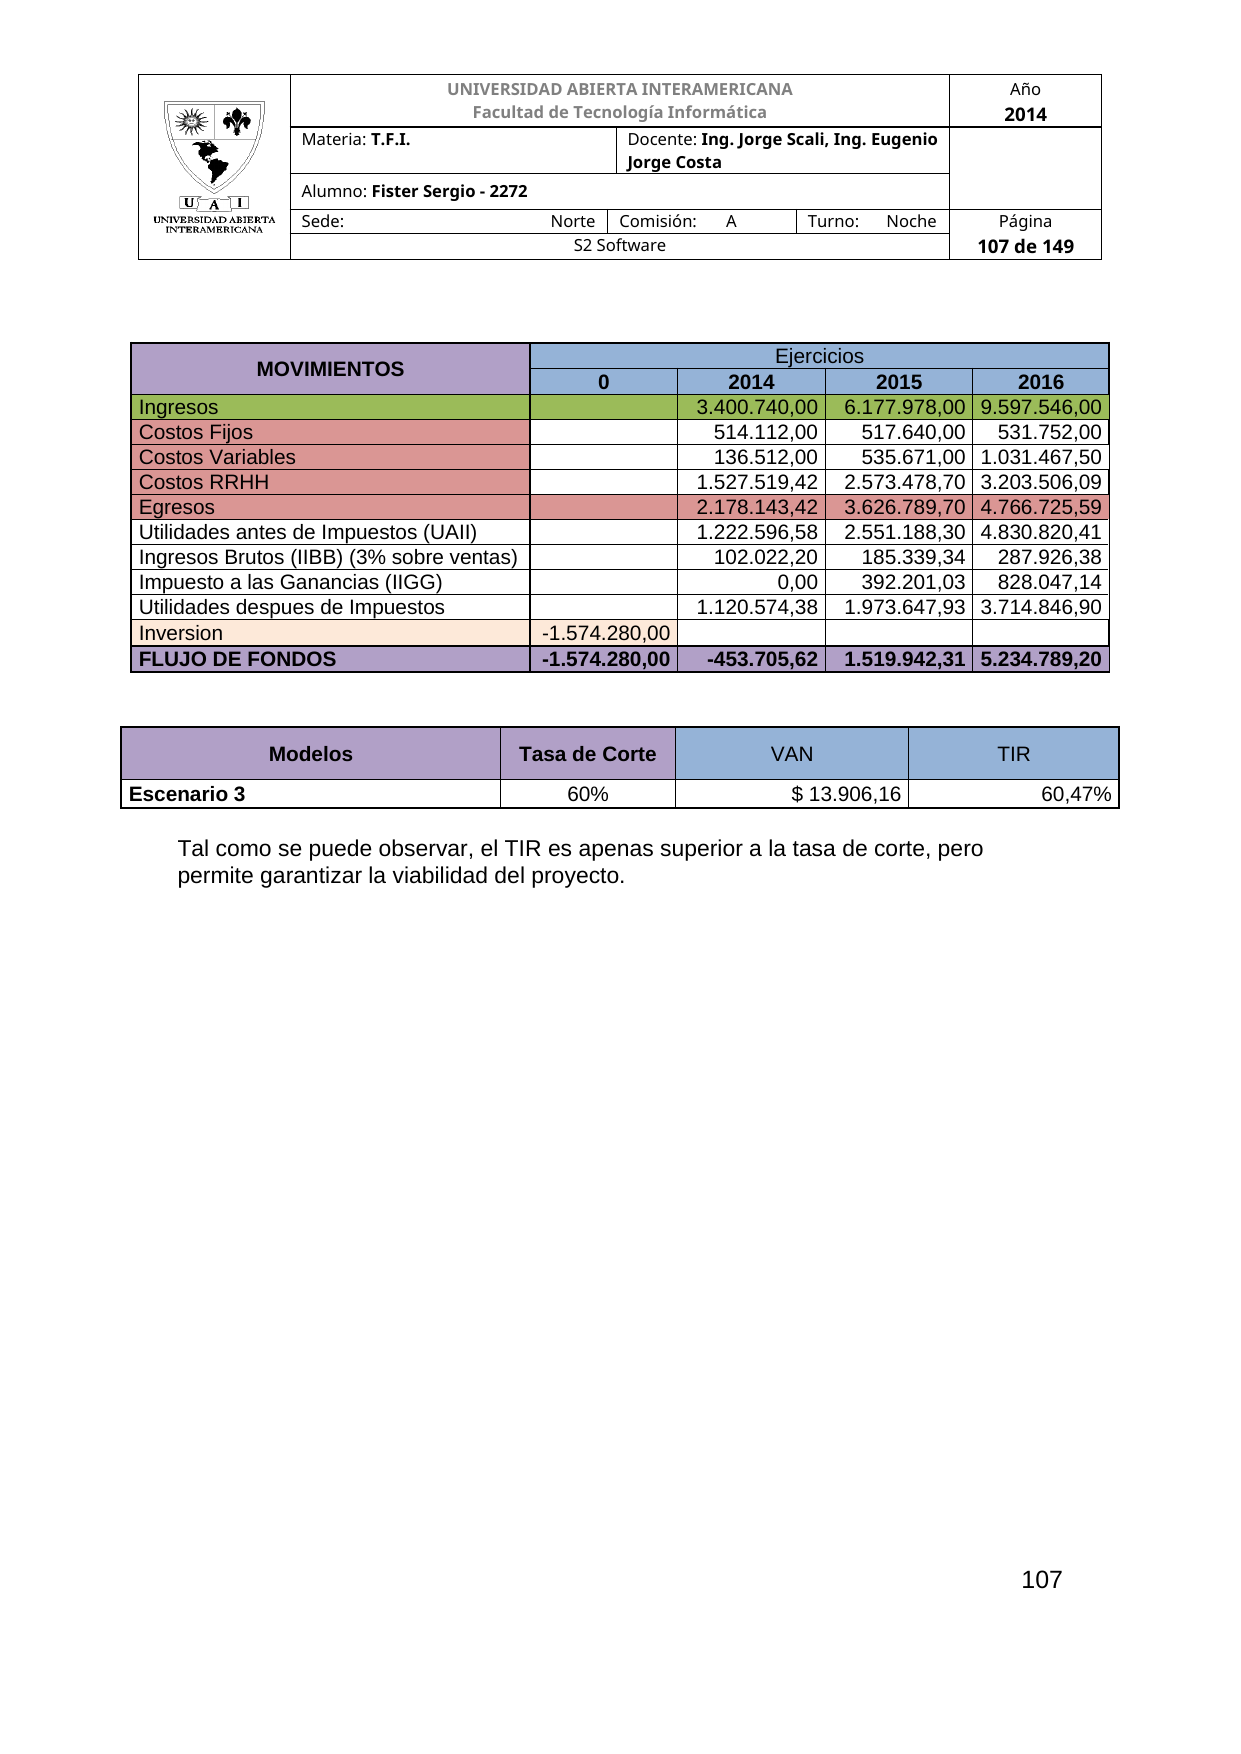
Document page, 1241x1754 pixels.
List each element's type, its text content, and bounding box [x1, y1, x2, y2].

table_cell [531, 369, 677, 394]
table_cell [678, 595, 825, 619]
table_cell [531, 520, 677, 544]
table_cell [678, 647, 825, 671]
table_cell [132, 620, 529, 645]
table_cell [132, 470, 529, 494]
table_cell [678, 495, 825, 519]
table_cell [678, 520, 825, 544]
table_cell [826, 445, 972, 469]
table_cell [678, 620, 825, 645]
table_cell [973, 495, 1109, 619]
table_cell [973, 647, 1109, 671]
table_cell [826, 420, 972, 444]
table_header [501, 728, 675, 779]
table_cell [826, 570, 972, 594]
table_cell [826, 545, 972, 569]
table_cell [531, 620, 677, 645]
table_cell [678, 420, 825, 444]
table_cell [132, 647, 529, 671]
picture [153, 101, 276, 233]
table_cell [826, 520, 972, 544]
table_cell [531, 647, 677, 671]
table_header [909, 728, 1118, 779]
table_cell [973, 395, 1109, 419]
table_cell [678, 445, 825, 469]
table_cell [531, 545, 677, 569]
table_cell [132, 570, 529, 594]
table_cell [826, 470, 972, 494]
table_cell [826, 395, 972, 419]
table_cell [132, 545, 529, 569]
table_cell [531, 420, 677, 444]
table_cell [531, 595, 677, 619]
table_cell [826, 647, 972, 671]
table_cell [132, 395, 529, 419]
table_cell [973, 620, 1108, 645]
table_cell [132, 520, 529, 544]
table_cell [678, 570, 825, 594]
text Tal como se puede observar, el TIR es apenas superior a la tasa de corte, pero permite garantizar la viabilidad del proyecto. [177, 835, 1063, 888]
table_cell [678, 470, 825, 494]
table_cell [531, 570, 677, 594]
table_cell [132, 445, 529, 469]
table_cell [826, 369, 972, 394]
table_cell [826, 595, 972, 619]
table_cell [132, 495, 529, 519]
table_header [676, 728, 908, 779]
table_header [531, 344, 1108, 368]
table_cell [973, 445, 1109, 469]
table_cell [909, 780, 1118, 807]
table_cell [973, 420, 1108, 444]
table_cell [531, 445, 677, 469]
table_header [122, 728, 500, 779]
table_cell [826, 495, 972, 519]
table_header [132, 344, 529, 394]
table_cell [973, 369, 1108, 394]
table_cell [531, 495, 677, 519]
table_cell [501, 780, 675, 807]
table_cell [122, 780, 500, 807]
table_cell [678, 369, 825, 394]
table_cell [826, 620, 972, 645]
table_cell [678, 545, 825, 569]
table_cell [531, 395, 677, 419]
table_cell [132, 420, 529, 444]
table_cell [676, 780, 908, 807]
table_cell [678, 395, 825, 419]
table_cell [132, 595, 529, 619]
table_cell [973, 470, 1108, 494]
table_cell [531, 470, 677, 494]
